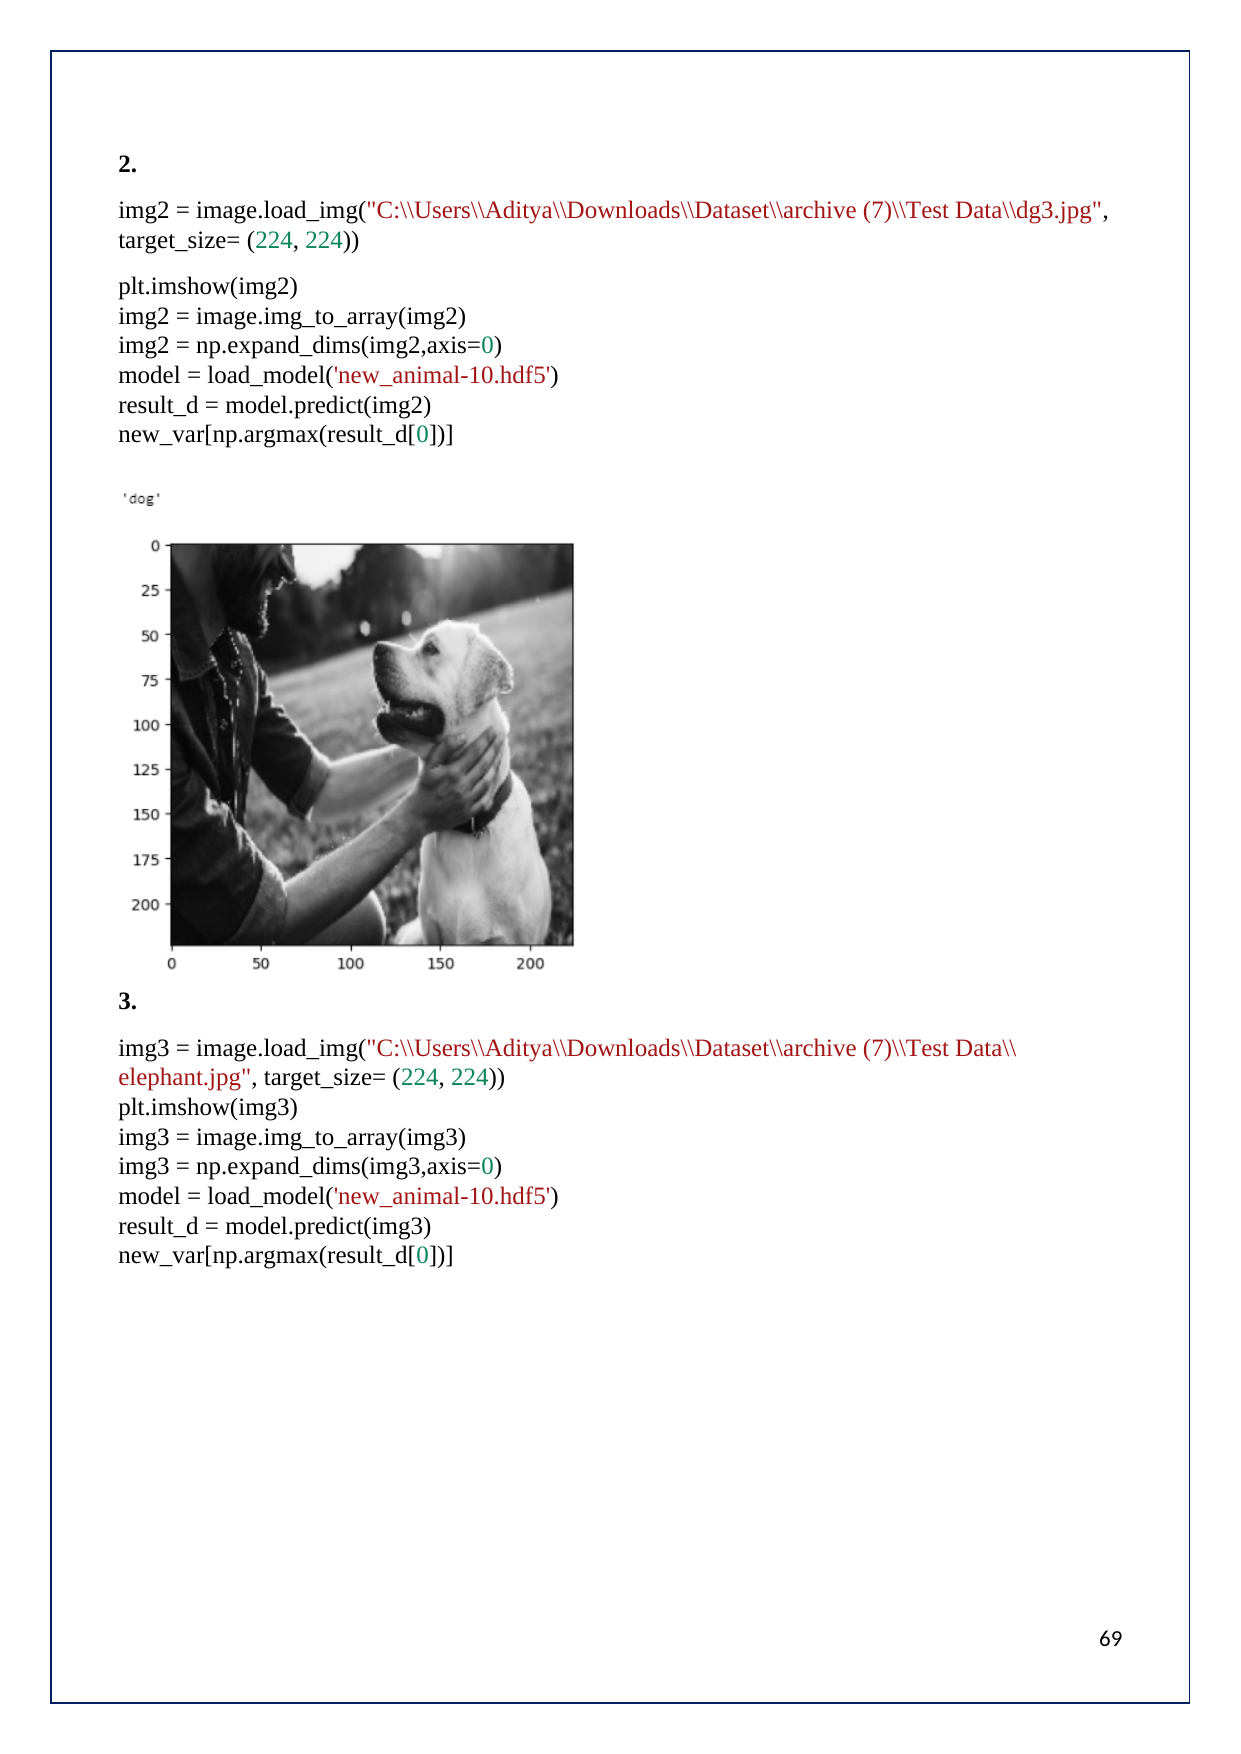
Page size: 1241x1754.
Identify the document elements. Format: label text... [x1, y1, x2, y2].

text 2. [118, 148, 1122, 177]
text new_var[np.argmax(result_d[0])] [118, 418, 1122, 448]
text new_var[np.argmax(result_d[0])] [118, 1239, 1122, 1269]
picture [118, 481, 600, 982]
text img2 = image.img_to_array(img2) [118, 300, 1122, 329]
text img2 = image.load_img("C:\\Users\\Aditya\\Downloads\\Dataset\\archive (7)\\Test Data\\dg3.jpg", target_size= (224, 224)) [118, 194, 1122, 253]
text img3 = np.expand_dims(img3,axis=0) [118, 1151, 1122, 1180]
text result_d = model.predict(img2) [118, 389, 1122, 418]
text plt.imshow(img2) [118, 270, 1122, 300]
text model = load_model('new_animal-10.hdf5') [118, 359, 1122, 389]
text plt.imshow(img3) [118, 1091, 1122, 1121]
text img3 = image.load_img("C:\\Users\\Aditya\\Downloads\\Dataset\\archive (7)\\Test Data\\elephant.jpg", target_size= (224, 224)) [118, 1032, 1122, 1091]
text model = load_model('new_animal-10.hdf5') [118, 1180, 1122, 1210]
text 3. [118, 985, 1122, 1015]
text img2 = np.expand_dims(img2,axis=0) [118, 329, 1122, 359]
text img3 = image.img_to_array(img3) [118, 1121, 1122, 1151]
text result_d = model.predict(img3) [118, 1210, 1122, 1239]
